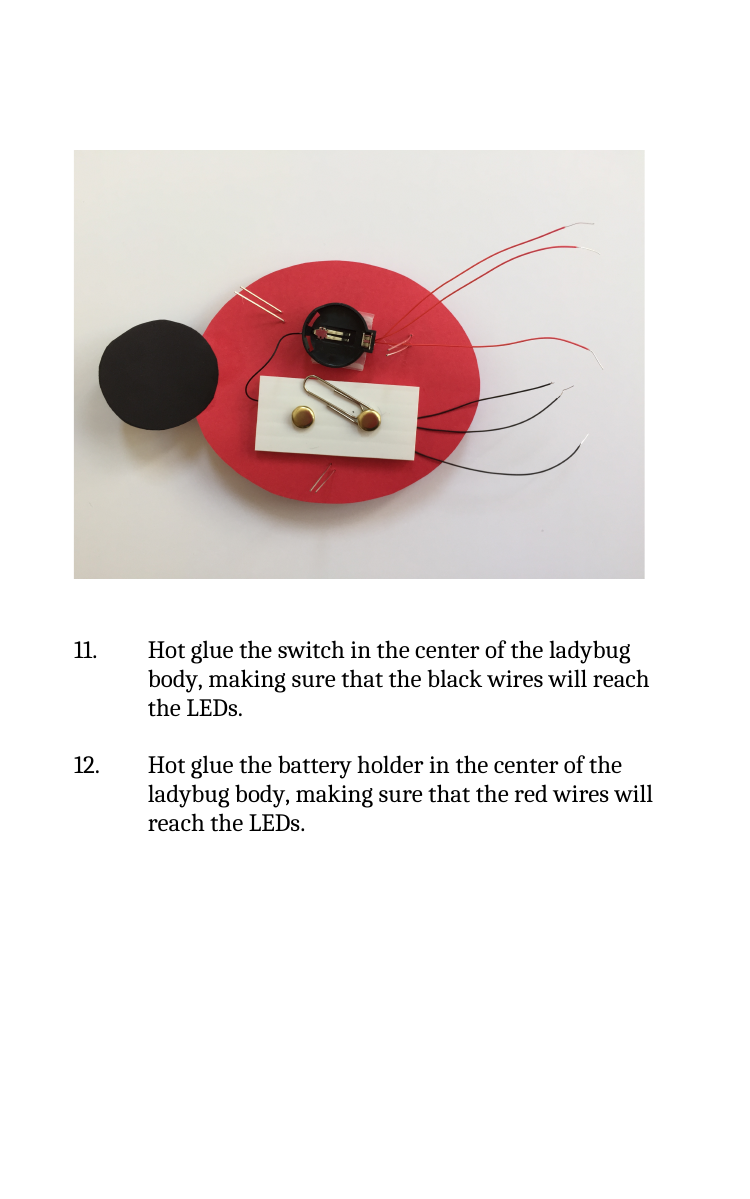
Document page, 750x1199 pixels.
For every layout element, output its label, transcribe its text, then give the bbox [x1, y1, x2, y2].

list Hot glue the battery holder in the center of the ladybug body, making sure that the red wires will reach the LEDs. [74, 751, 679, 837]
list Hot glue the switch in the center of the ladybug body, making sure that the black wires will reach the LEDs. [74, 636, 679, 722]
picture [73, 150, 645, 579]
